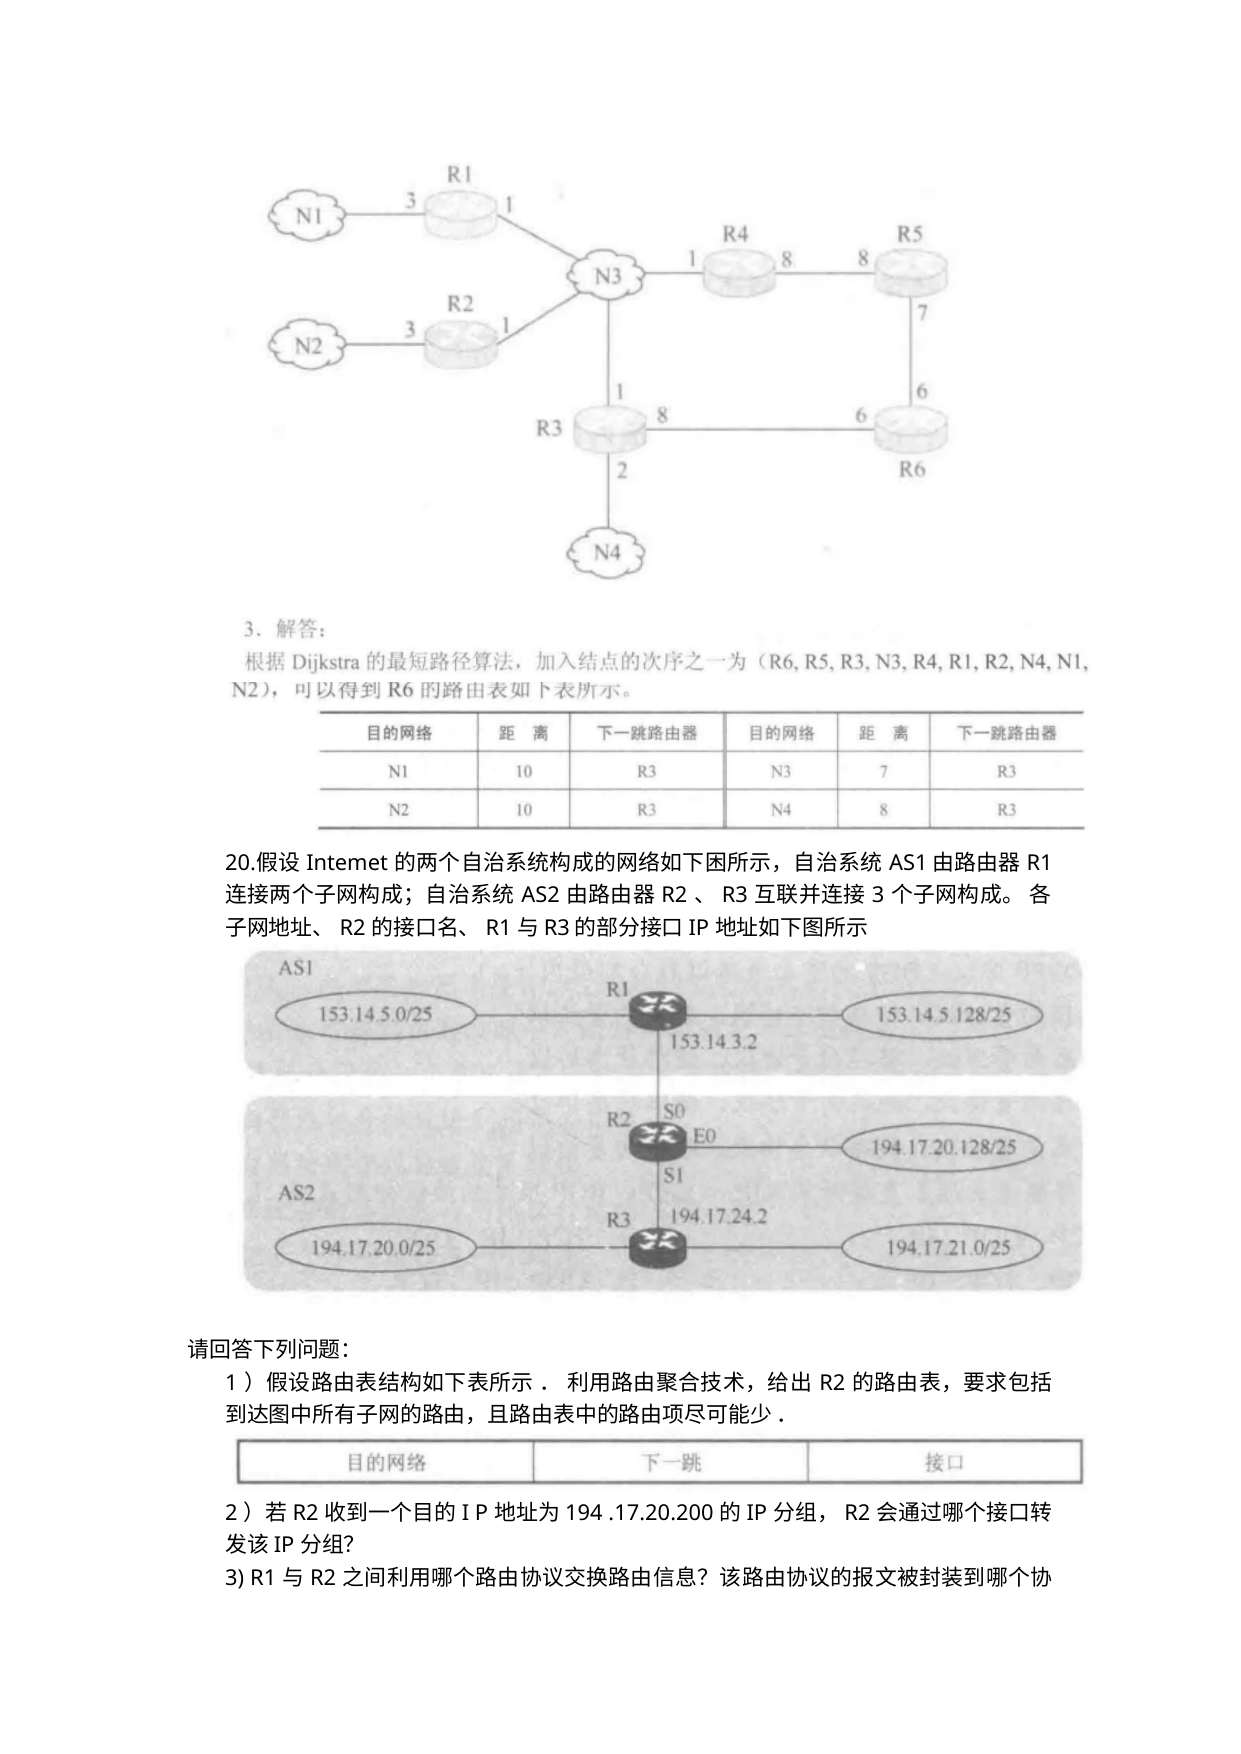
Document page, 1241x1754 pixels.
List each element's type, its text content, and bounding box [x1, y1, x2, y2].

picture [225, 162, 988, 594]
list 2 ）若 R2 收到一个目的 I P 地址为 194 .17.20.200 的 IP 分组， R2 会通过哪个接口转发该 IP 分组？ [225, 1494, 1053, 1559]
picture [225, 682, 1091, 837]
list 1 ）假设路由表结构如下表所示 ． 利用路由聚合技术，给出 R2 的路由表，要求包括到达图中所有子网的路由，且路由表中的路由项尽可能少 ． [225, 1364, 1053, 1429]
list 20.假设 Intemet 的两个自治系统构成的网络如下困所示，自治系统 AS1由路由器 R1 连接两个子网构成；自治系统 AS2 由路由器 R2 、 R3 互联并连接 3 个子网构成。 各子网地址、 R2 的接口名、 R1 与R3的部分接口 IP 地址如下图所示 [225, 844, 1053, 942]
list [225, 1559, 1053, 1592]
picture [225, 942, 1091, 1304]
text 请回答下列问题： [187, 1332, 1053, 1364]
picture [225, 1429, 1091, 1493]
picture [225, 617, 1091, 675]
